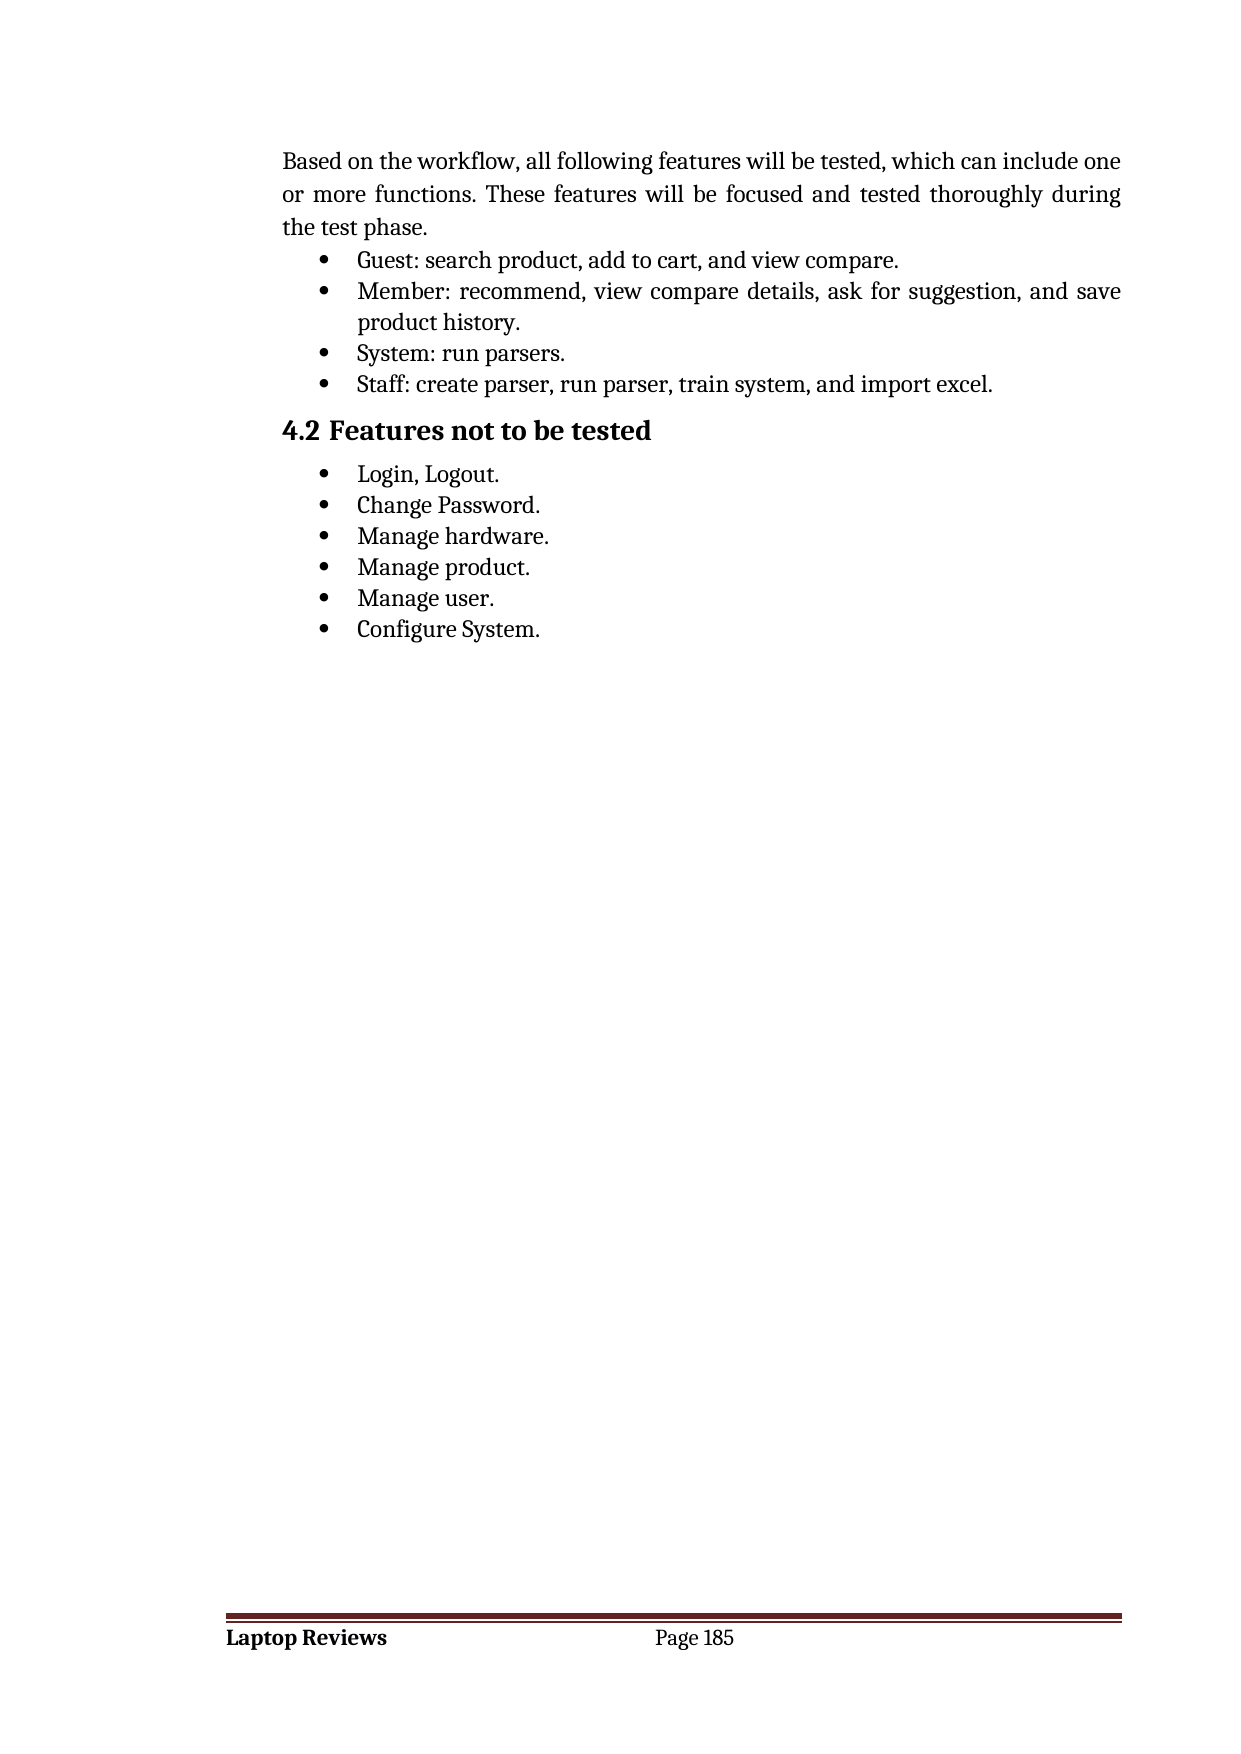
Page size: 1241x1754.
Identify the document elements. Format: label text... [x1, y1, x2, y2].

list Login, Logout. [319, 460, 1122, 488]
list Staff: create parser, run parser, train system, and import excel. [319, 370, 1122, 399]
list Guest: search product, add to cart, and view compare. [319, 246, 1122, 275]
list Member: recommend, view compare details, ask for suggestion, and save product history. [319, 277, 1122, 337]
subtitle Features not to be tested [282, 414, 1122, 447]
list Manage product. [319, 553, 1122, 582]
list Manage hardware. [319, 522, 1122, 551]
list Manage user. [319, 584, 1122, 613]
list System: run parsers. [319, 339, 1122, 368]
list Configure System. [319, 615, 1122, 644]
text Based on the workflow, all following features will be tested, which can include one or more functions. These features will be focused and tested thoroughly during the test phase. [282, 147, 1122, 242]
list Change Password. [319, 491, 1122, 519]
